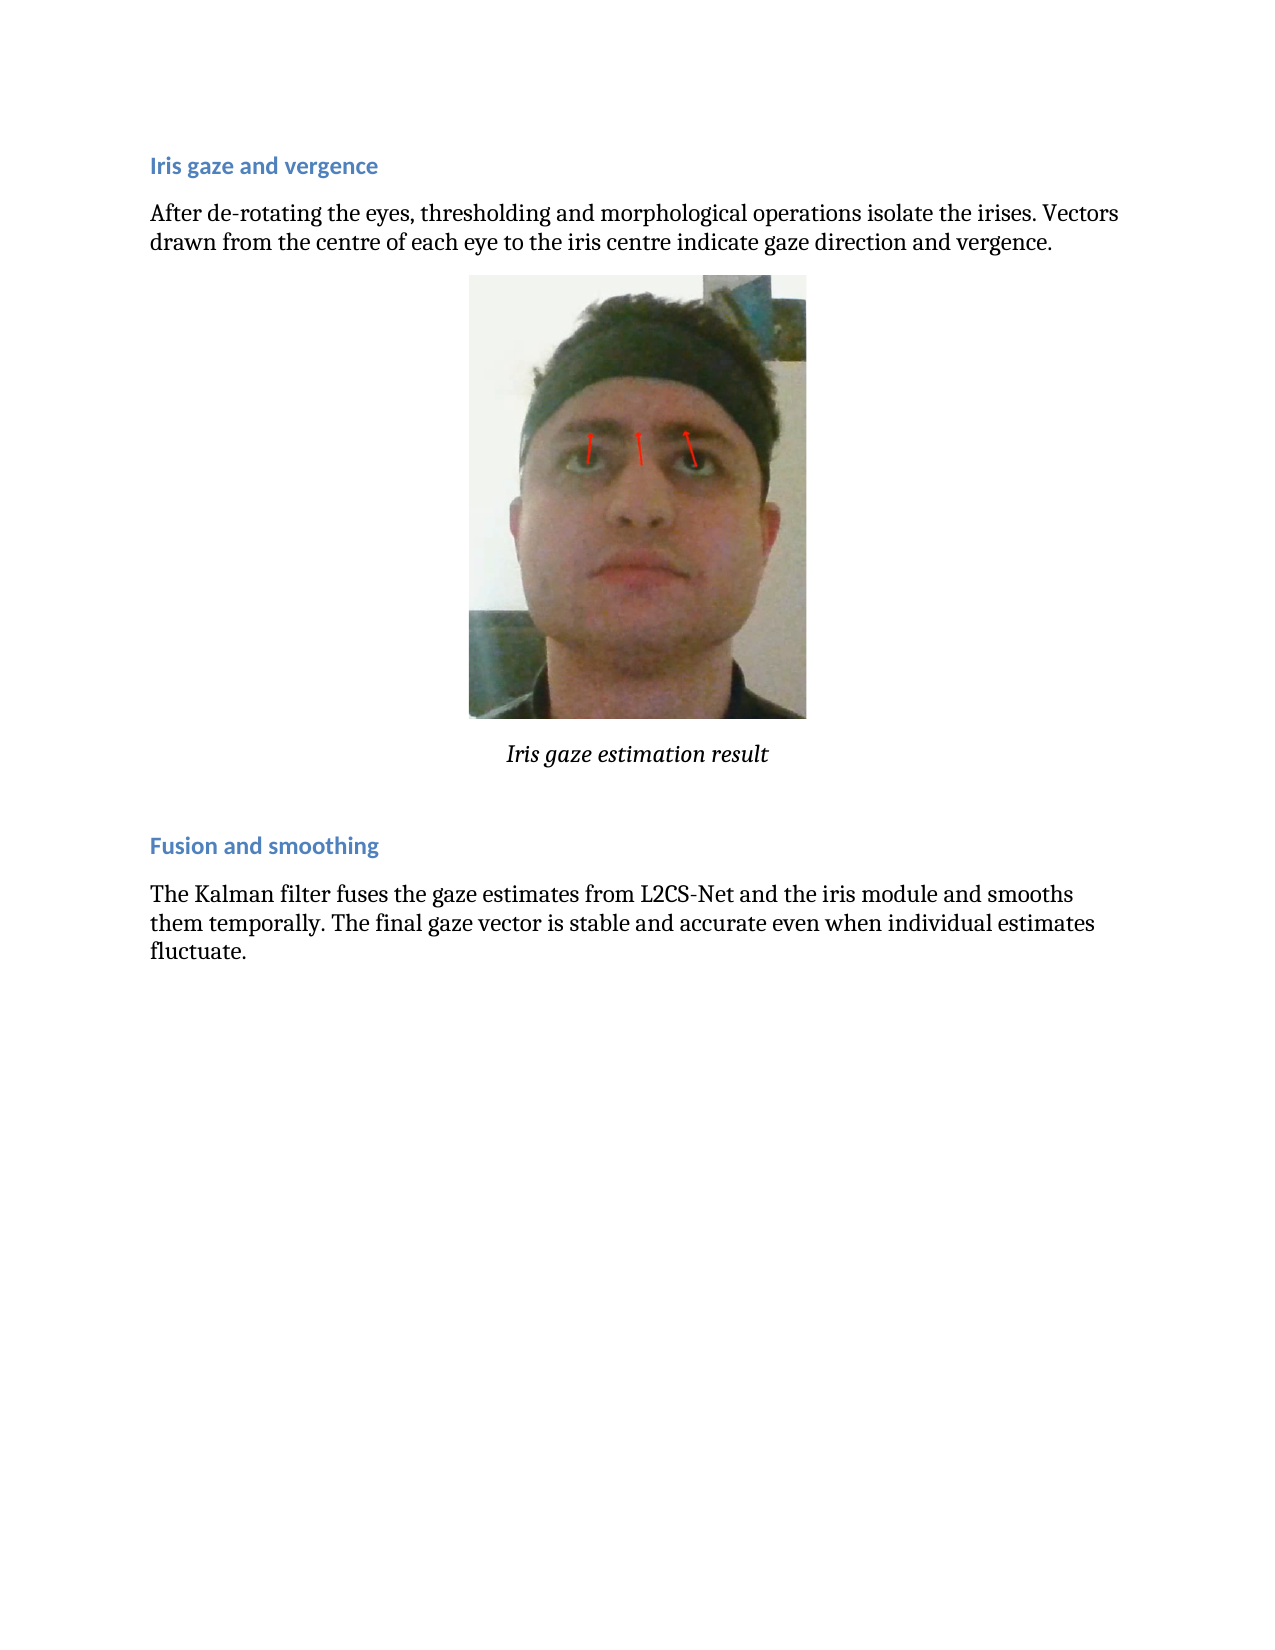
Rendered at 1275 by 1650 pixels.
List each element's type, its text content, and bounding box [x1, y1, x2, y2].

text Iris gaze estimation result [150, 739, 1125, 768]
text After de‑rotating the eyes, thresholding and morphological operations isolate the irises. Vectors drawn from the centre of each eye to the iris centre indicate gaze direction and vergence. [150, 199, 1125, 257]
text The Kalman filter fuses the gaze estimates from L2CS‑Net and the iris module and smooths them temporally. The final gaze vector is stable and accurate even when individual estimates fluctuate. [150, 880, 1125, 966]
picture [468, 275, 807, 719]
subtitle Iris gaze and vergence [150, 150, 1125, 181]
subtitle Fusion and smoothing [150, 830, 1125, 861]
